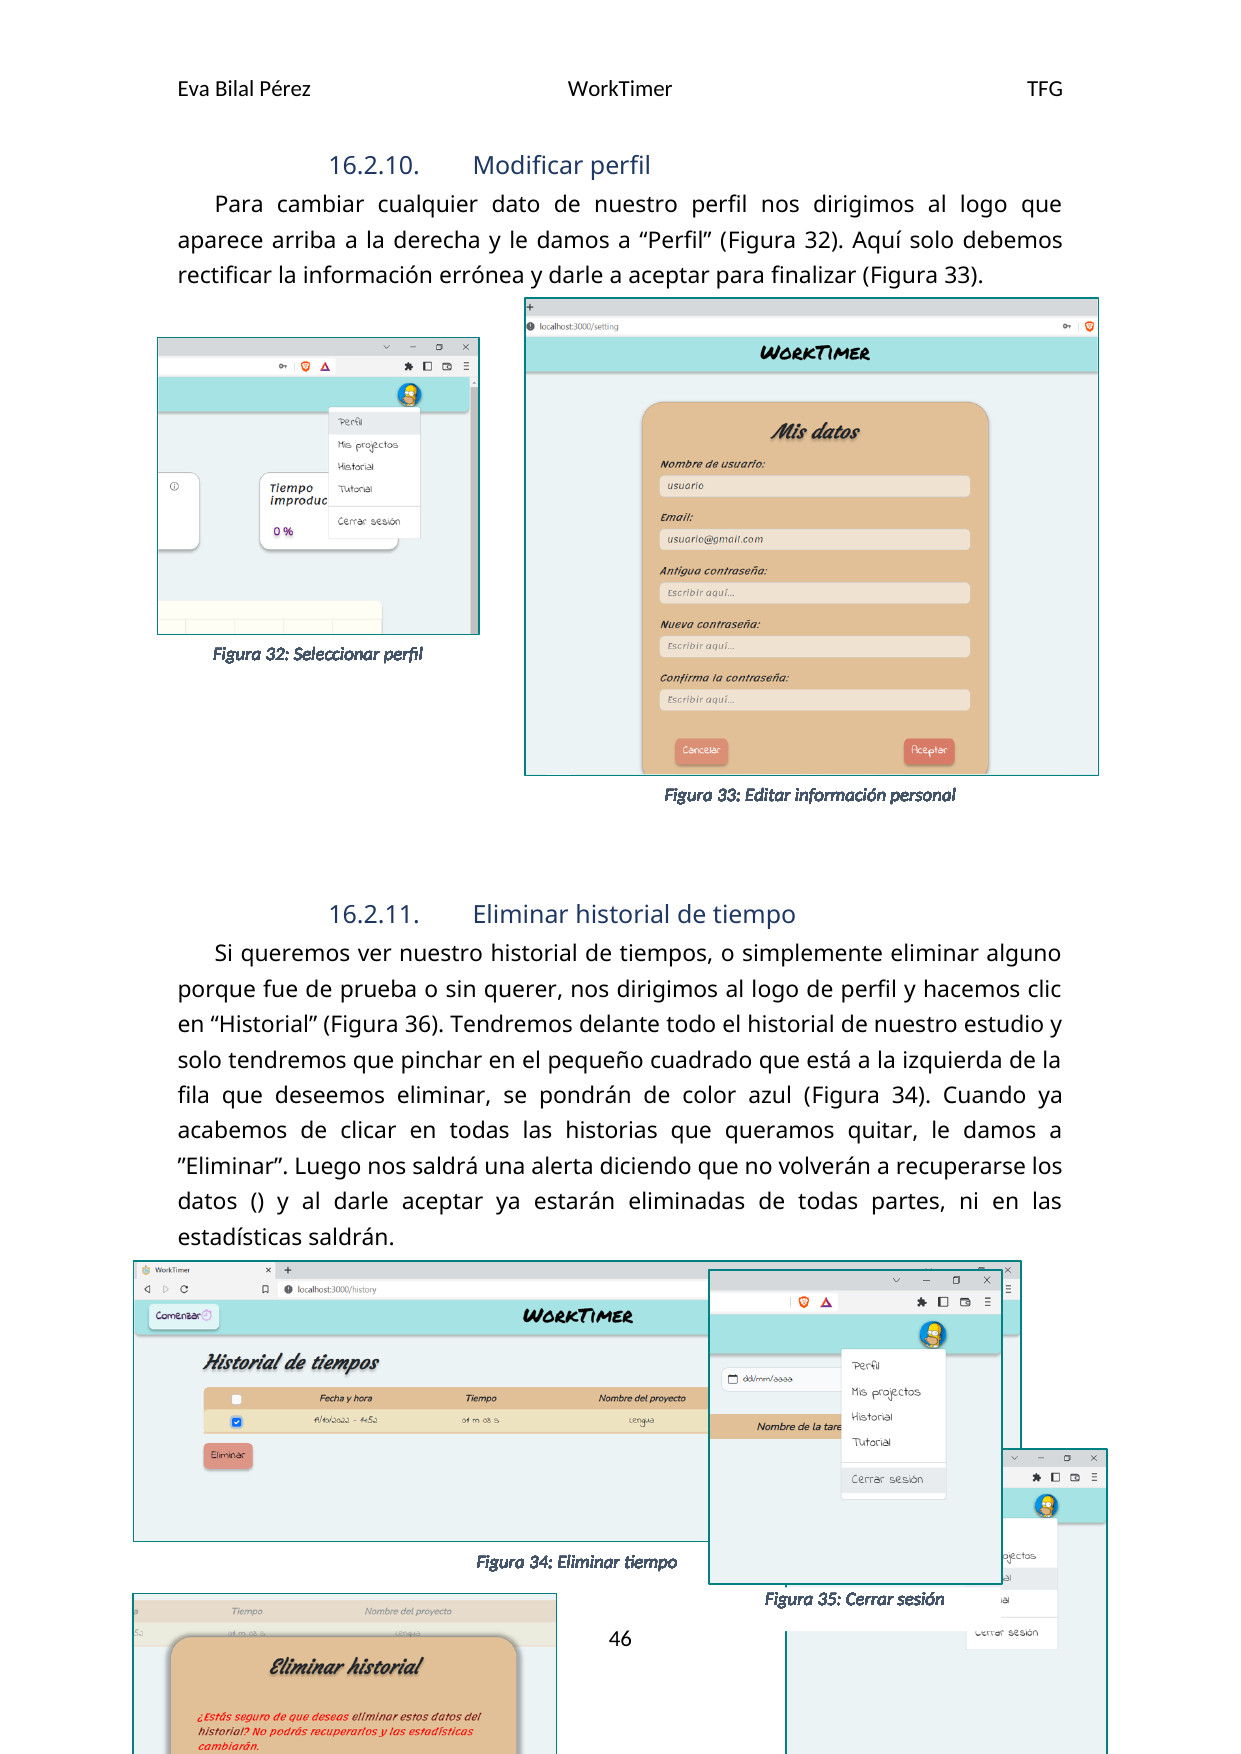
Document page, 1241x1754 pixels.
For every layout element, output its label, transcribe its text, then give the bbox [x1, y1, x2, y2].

picture [710, 1271, 1001, 1583]
picture [134, 1594, 556, 1754]
text Si queremos ver nuestro historial de tiempos, o simplemente eliminar alguno porque fue de prueba o sin querer, nos dirigimos al logo de perfil y hacemos clic en “Historial” (Figura 39). Tendremos delante todo el historial de nuestro estudio y solo tendremos que pinchar en el pequeño cuadrado que está a la izquierda de la fila que deseemos eliminar, se pondrán de color azul (Figura 38). Cuando ya acabemos de clicar en todas las historias que queramos quitar, le damos a ”Eliminar”. Luego nos saldrá una alerta diciendo que no volverán a recuperarse los datos () y al darle aceptar ya estarán eliminadas de todas partes, ni en las estadísticas saldrán. [177, 933, 1063, 1252]
title Modificar perfil [328, 148, 1063, 182]
picture [787, 1450, 1106, 1754]
picture [134, 1262, 1020, 1541]
title Eliminar historial de tiempo [328, 897, 1063, 931]
picture [526, 299, 1098, 775]
text Para cambiar cualquier dato de nuestro perfil nos dirigimos al logo que aparece arriba a la derecha y le damos a “Perfil” (Figura 35). Aquí solo debemos rectificar la información errónea y darle a aceptar para finalizar (Figura 34). [177, 184, 1063, 291]
picture [158, 338, 478, 634]
